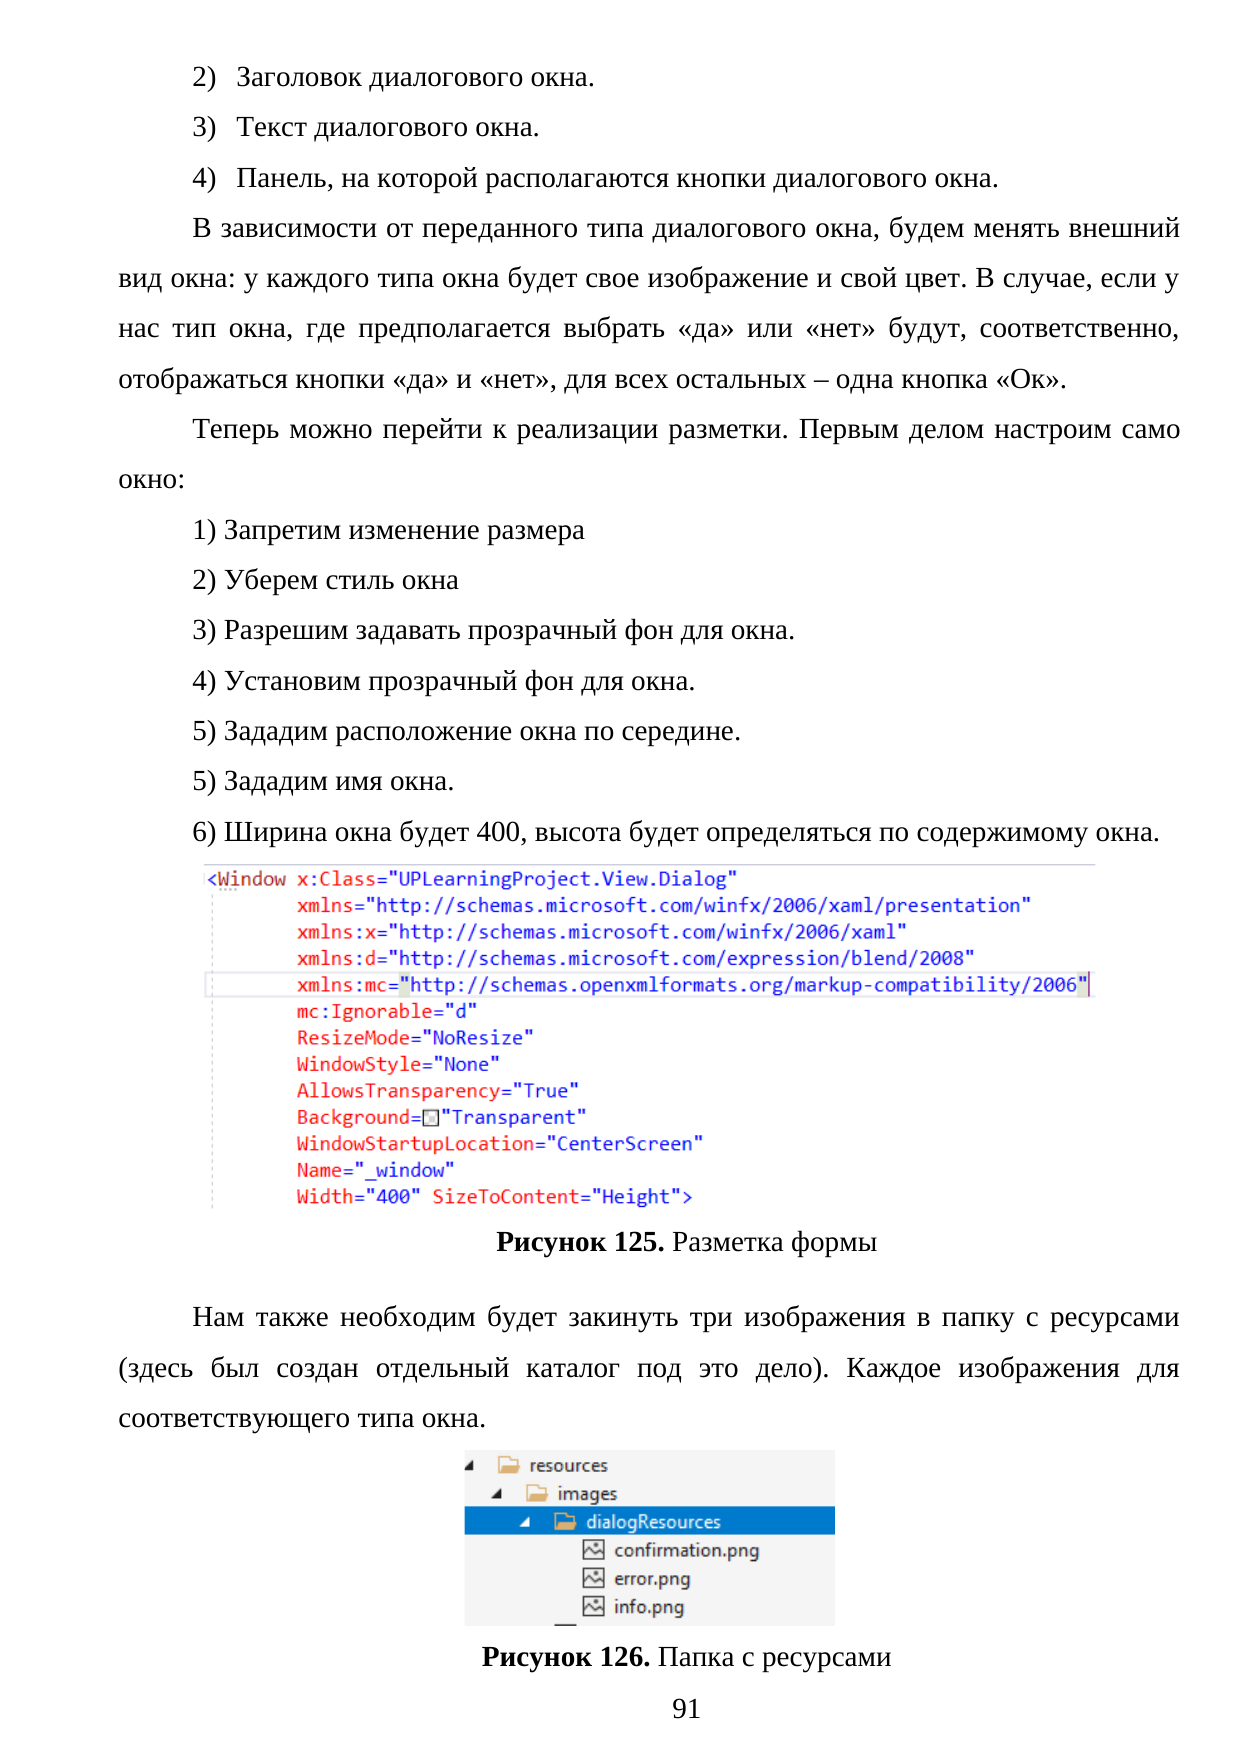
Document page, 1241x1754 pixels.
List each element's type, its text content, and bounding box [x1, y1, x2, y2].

text Теперь можно перейти к реализации разметки. Первым делом настроим само окно: [118, 411, 1181, 495]
text В зависимости от переданного типа диалогового окна, будем менять внешний вид окна: у каждого типа окна будет свое изображение и свой цвет. В случае, если у нас тип окна, где предполагается выбрать «да» или «нет» будут, соответственно, отображаться кнопки «да» и «нет», для всех остальных – одна кнопка «Ок». [118, 210, 1181, 394]
text 2) Уберем стиль окна [118, 562, 1181, 596]
text Нам также необходим будет закинуть три изображения в папку с ресурсами (здесь был создан отдельный каталог под это дело). Каждое изображения для соответствующего типа окна. [118, 1299, 1181, 1433]
text Рисунок 125. Разметка формы [118, 1224, 1181, 1258]
text Рисунок 126. Папка с ресурсами [118, 1639, 1181, 1673]
text 1) Запретим изменение размера [118, 512, 1181, 545]
picture [464, 1450, 835, 1626]
list Панель, на которой располагаются кнопки диалогового окна. [118, 160, 1181, 193]
list Заголовок диалогового окна. [118, 59, 1181, 93]
list Текст диалогового окна. [118, 109, 1181, 143]
text 5) Зададим имя окна. [118, 763, 1181, 797]
text 5) Зададим расположение окна по середине. [118, 713, 1181, 747]
text 4) Установим прозрачный фон для окна. [118, 663, 1181, 696]
text 6) Ширина окна будет 400, высота будет определяться по содержимому окна. [118, 814, 1181, 847]
picture [203, 864, 1096, 1211]
text 3) Разрешим задавать прозрачный фон для окна. [118, 612, 1181, 646]
